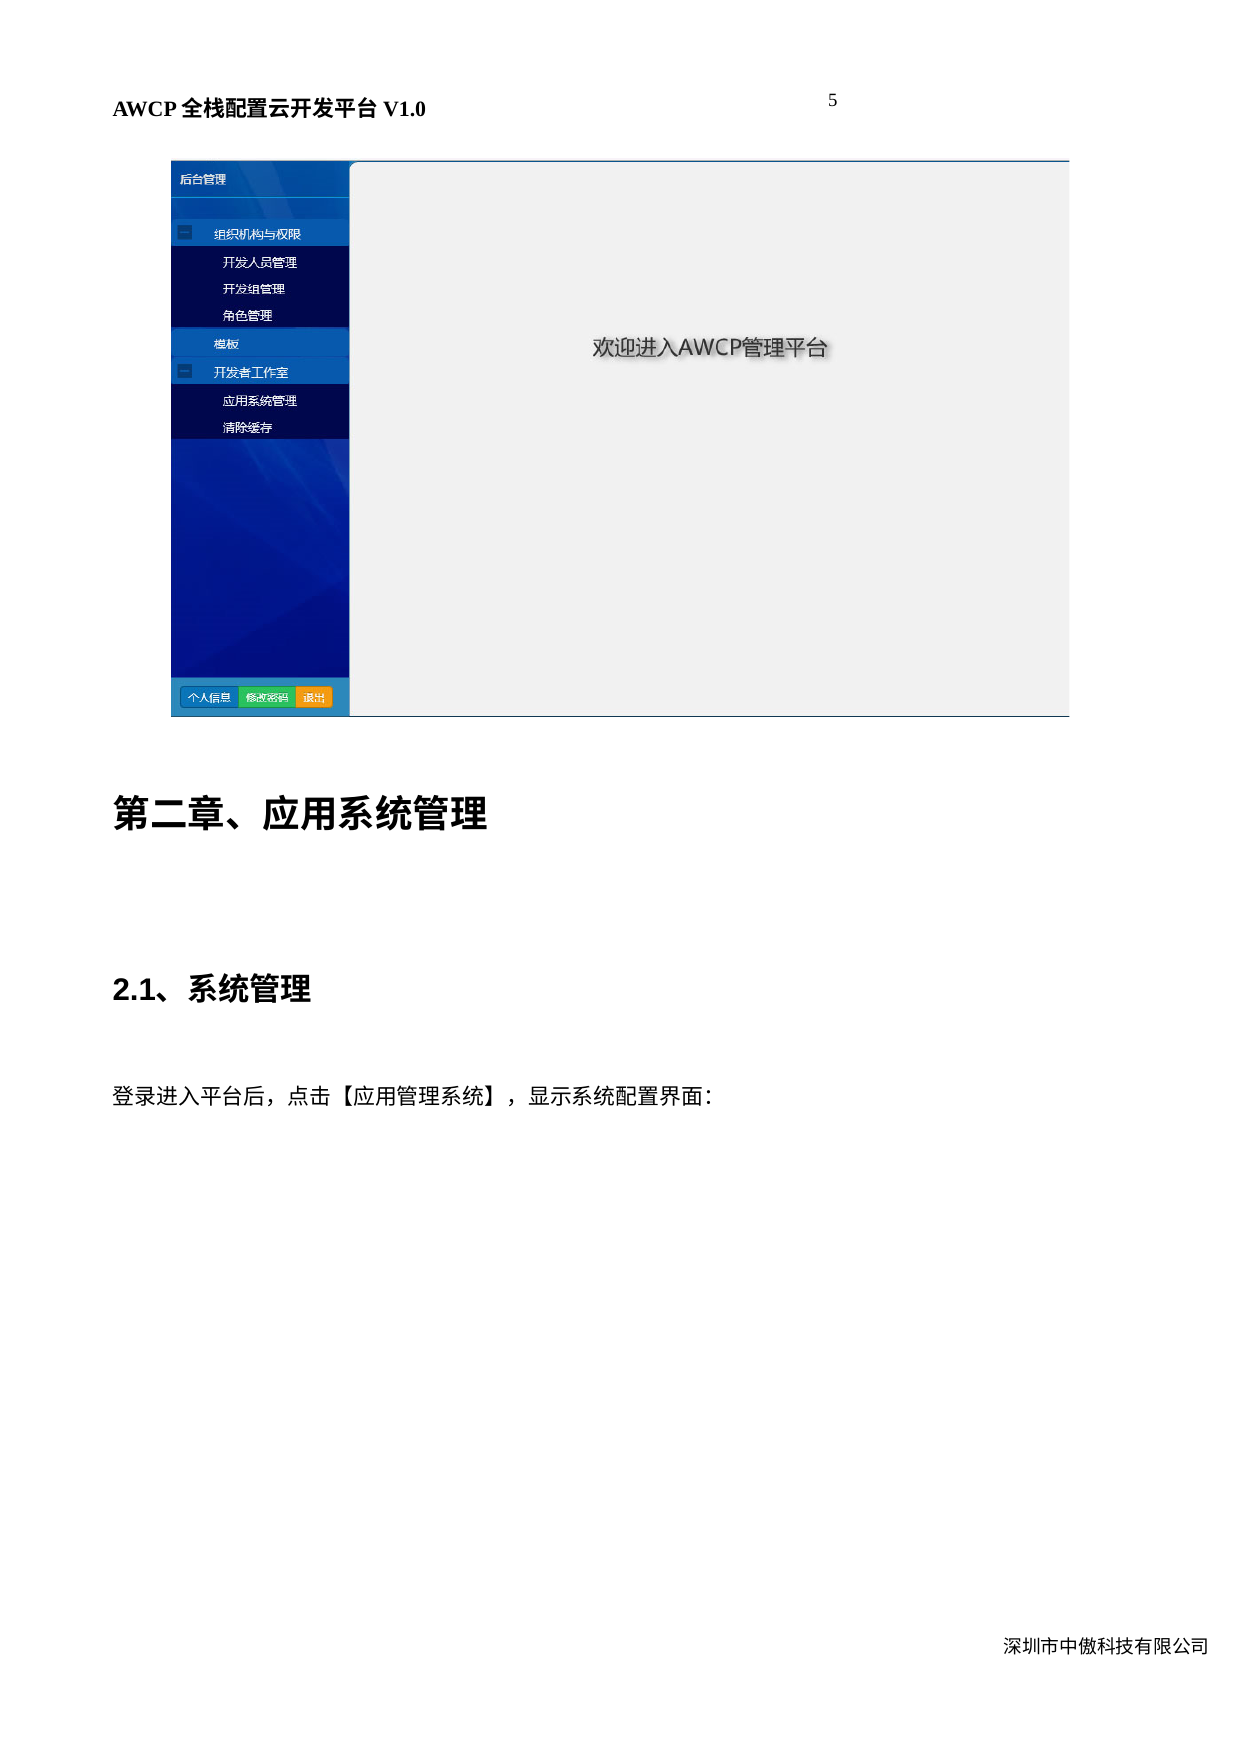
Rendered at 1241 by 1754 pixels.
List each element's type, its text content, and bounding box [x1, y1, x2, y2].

subtitle 、应用系统管理 [112, 778, 1128, 843]
picture [171, 158, 1070, 717]
subtitle 2.1、系统管理 [112, 954, 1128, 1019]
text 登录进入平台后，点击【应用管理系统】，显示系统配置界面： [112, 1078, 1128, 1111]
